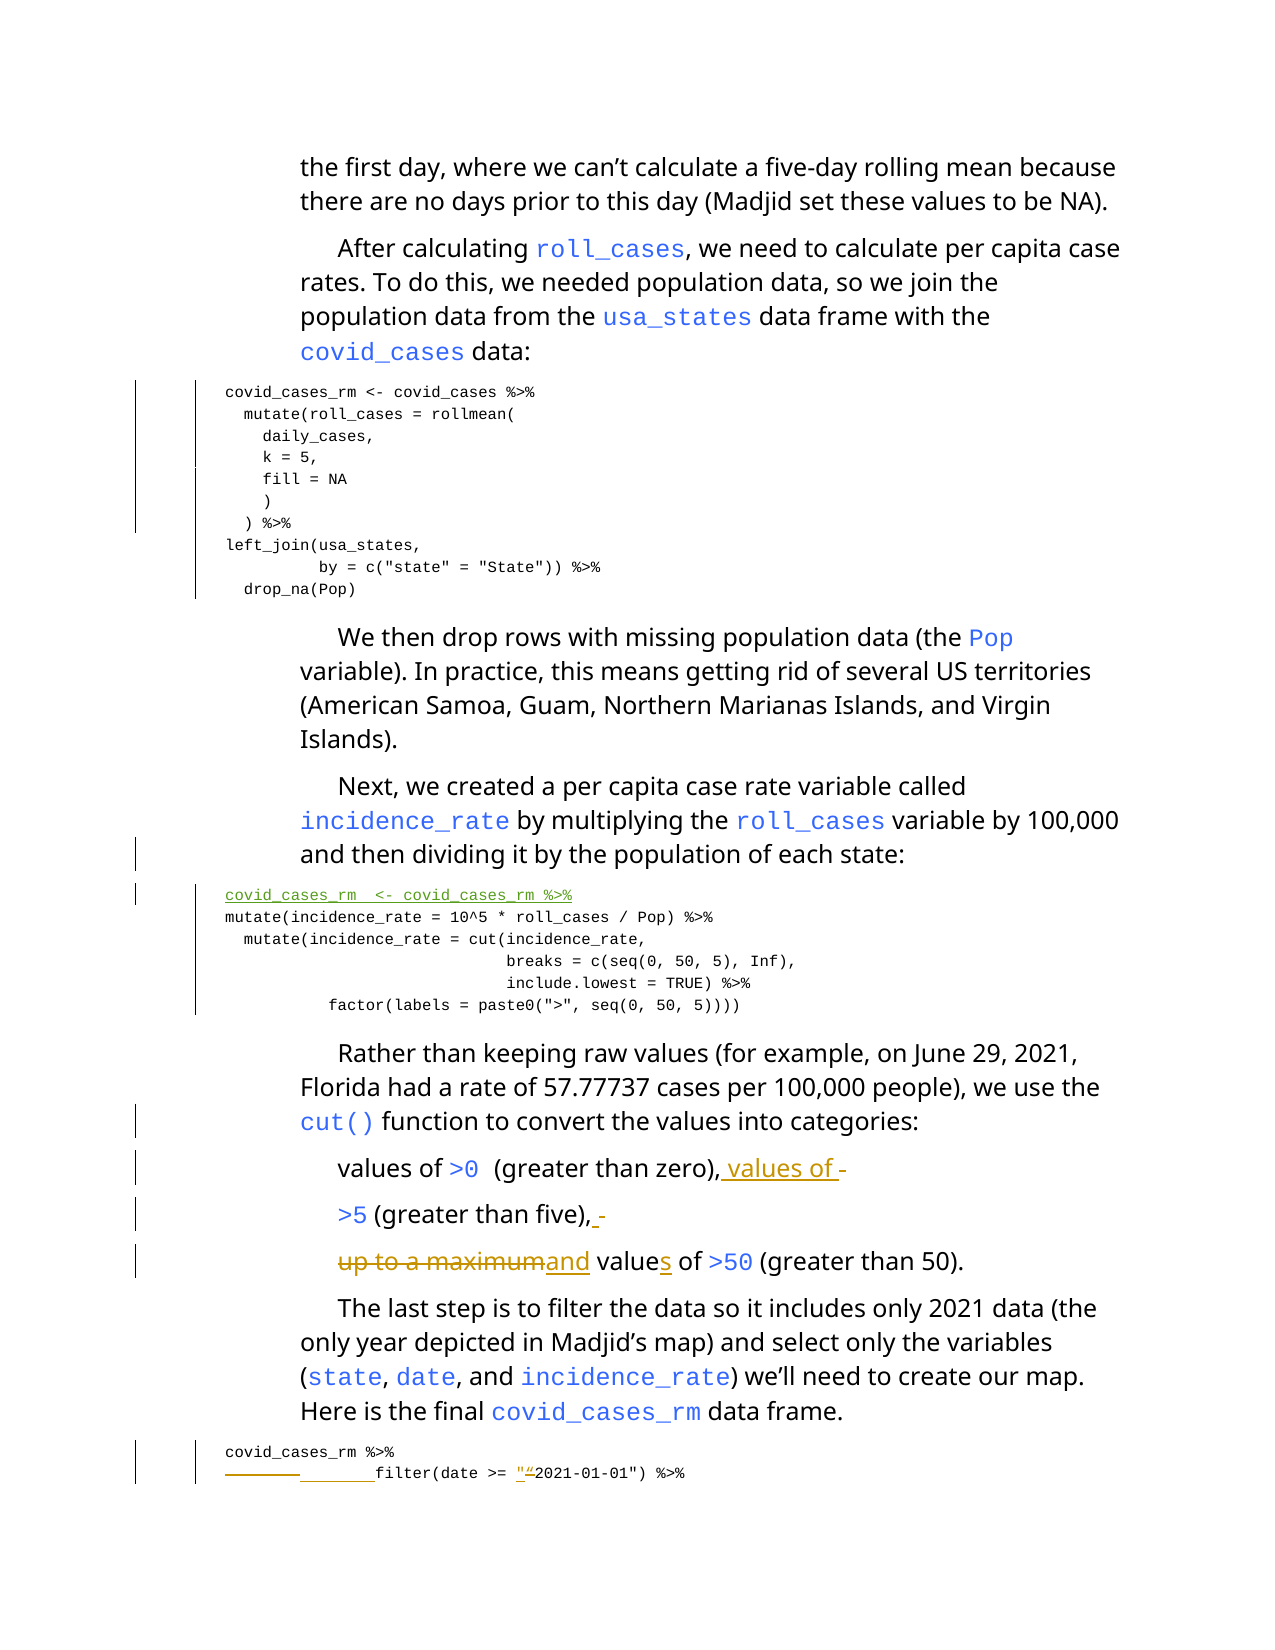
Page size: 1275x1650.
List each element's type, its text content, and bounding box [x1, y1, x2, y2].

text mutate(incidence_rate = 10^5 * roll_cases / Pop) %>% [196, 905, 1125, 927]
text values of >0 (greater than zero), [300, 1150, 1125, 1185]
text drop_na(Pop) [196, 577, 1125, 599]
text breaks = c(seq(0, 50, 5), Inf), [196, 949, 1125, 971]
text left_join(usa_states, [196, 533, 1125, 555]
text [300, 150, 1125, 218]
text mutate(roll_cases = rollmean( [196, 402, 1125, 424]
text >5 (greater than five), [300, 1197, 1125, 1231]
text fill = NA [196, 467, 1125, 489]
text ) %>% [196, 511, 1125, 533]
text daily_cases, [196, 424, 1125, 446]
text value of >50 (greater than 50). [300, 1244, 1125, 1278]
text After calculating roll_cases, we need to calculate per capita case rates. To do this, we needed population data, so we join the population data from the usa_states data frame with the covid_cases data: [300, 231, 1125, 367]
text The last step is to filter the data so it includes only 2021 data (the only year depicted in Madjid’s map) and select only the variables (state, date, and incidence_rate) we’ll need to create our map. Here is the final covid_cases_rm data frame. [300, 1291, 1125, 1427]
text covid_cases_rm %>% [196, 1440, 1125, 1462]
text Next, we created a per capita case rate variable called incidence_rate by multiplying the roll_cases variable by 100,000 and then dividing it by the population of each state: [300, 768, 1125, 871]
text include.lowest = TRUE) %>% [196, 971, 1125, 993]
text by = c("state" = "State")) %>% [196, 555, 1125, 577]
text We then drop rows with missing population data (the Pop variable). In practice, this means getting rid of several US territories (American Samoa, Guam, Northern Marianas Islands, and Virgin Islands). [300, 619, 1125, 756]
text filter(date >= 2021-01-01") %>% [196, 1462, 1125, 1484]
text mutate(incidence_rate = cut(incidence_rate, [196, 927, 1125, 949]
text ) [196, 489, 1125, 511]
text covid_cases_rm <- covid_cases %>% [196, 380, 1125, 402]
text factor(labels = paste0(">", seq(0, 50, 5)))) [196, 993, 1125, 1015]
text Rather than keeping raw values (for example, on June 29, 2021, Florida had a rate of 57.77737 cases per 100,000 people), we use the cut() function to convert the values into categories: [300, 1036, 1125, 1138]
text k = 5, [196, 446, 1125, 467]
